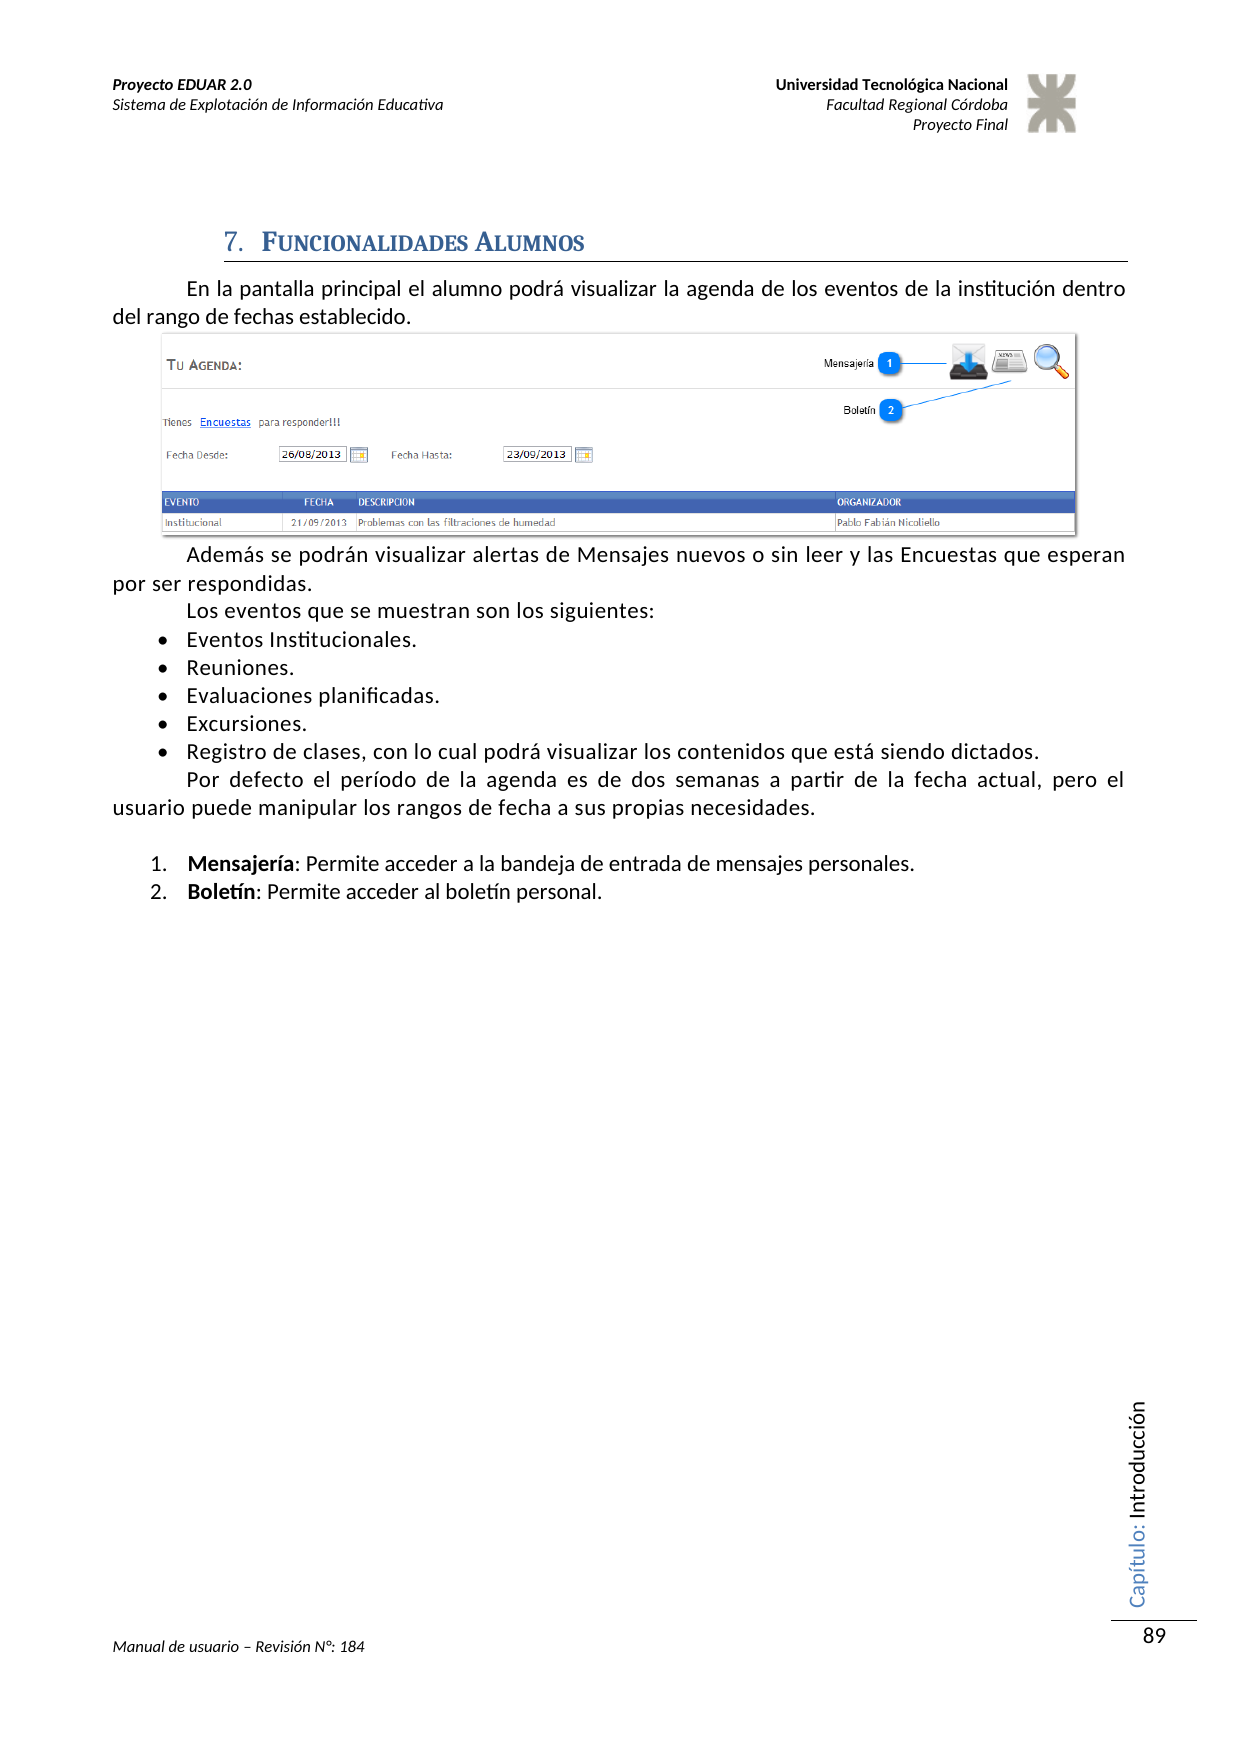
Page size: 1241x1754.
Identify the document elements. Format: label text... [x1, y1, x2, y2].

text En la pantalla principal el alumno podrá visualizar la agenda de los eventos de la institución dentro del rango de fechas establecido. [112, 274, 1128, 331]
subtitle Funcionalidades Alumnos [224, 225, 1128, 261]
list Boletín: Permite acceder al boletín personal. [150, 877, 1128, 905]
text Además se podrán visualizar alertas de Mensajes nuevos o sin leer y las Encuestas que esperan por ser respondidas. [112, 541, 1128, 597]
text Los eventos que se muestran son los siguientes: [112, 597, 1128, 625]
text • Reuniones. [157, 653, 1128, 681]
text • Registro de clases, con lo cual podrá visualizar los contenidos que está siendo dictados. [157, 737, 1128, 765]
text • Eventos Institucionales. [157, 625, 1128, 653]
picture [159, 330, 1081, 541]
text Por defecto el período de la agenda es de dos semanas a partir de la fecha actual, pero el usuario puede manipular los rangos de fecha a sus propias necesidades. [112, 765, 1128, 821]
text • Evaluaciones planificadas. [157, 681, 1128, 709]
text • Excursiones. [157, 709, 1128, 737]
list Mensajería: Permite acceder a la bandeja de entrada de mensajes personales. [150, 849, 1128, 877]
